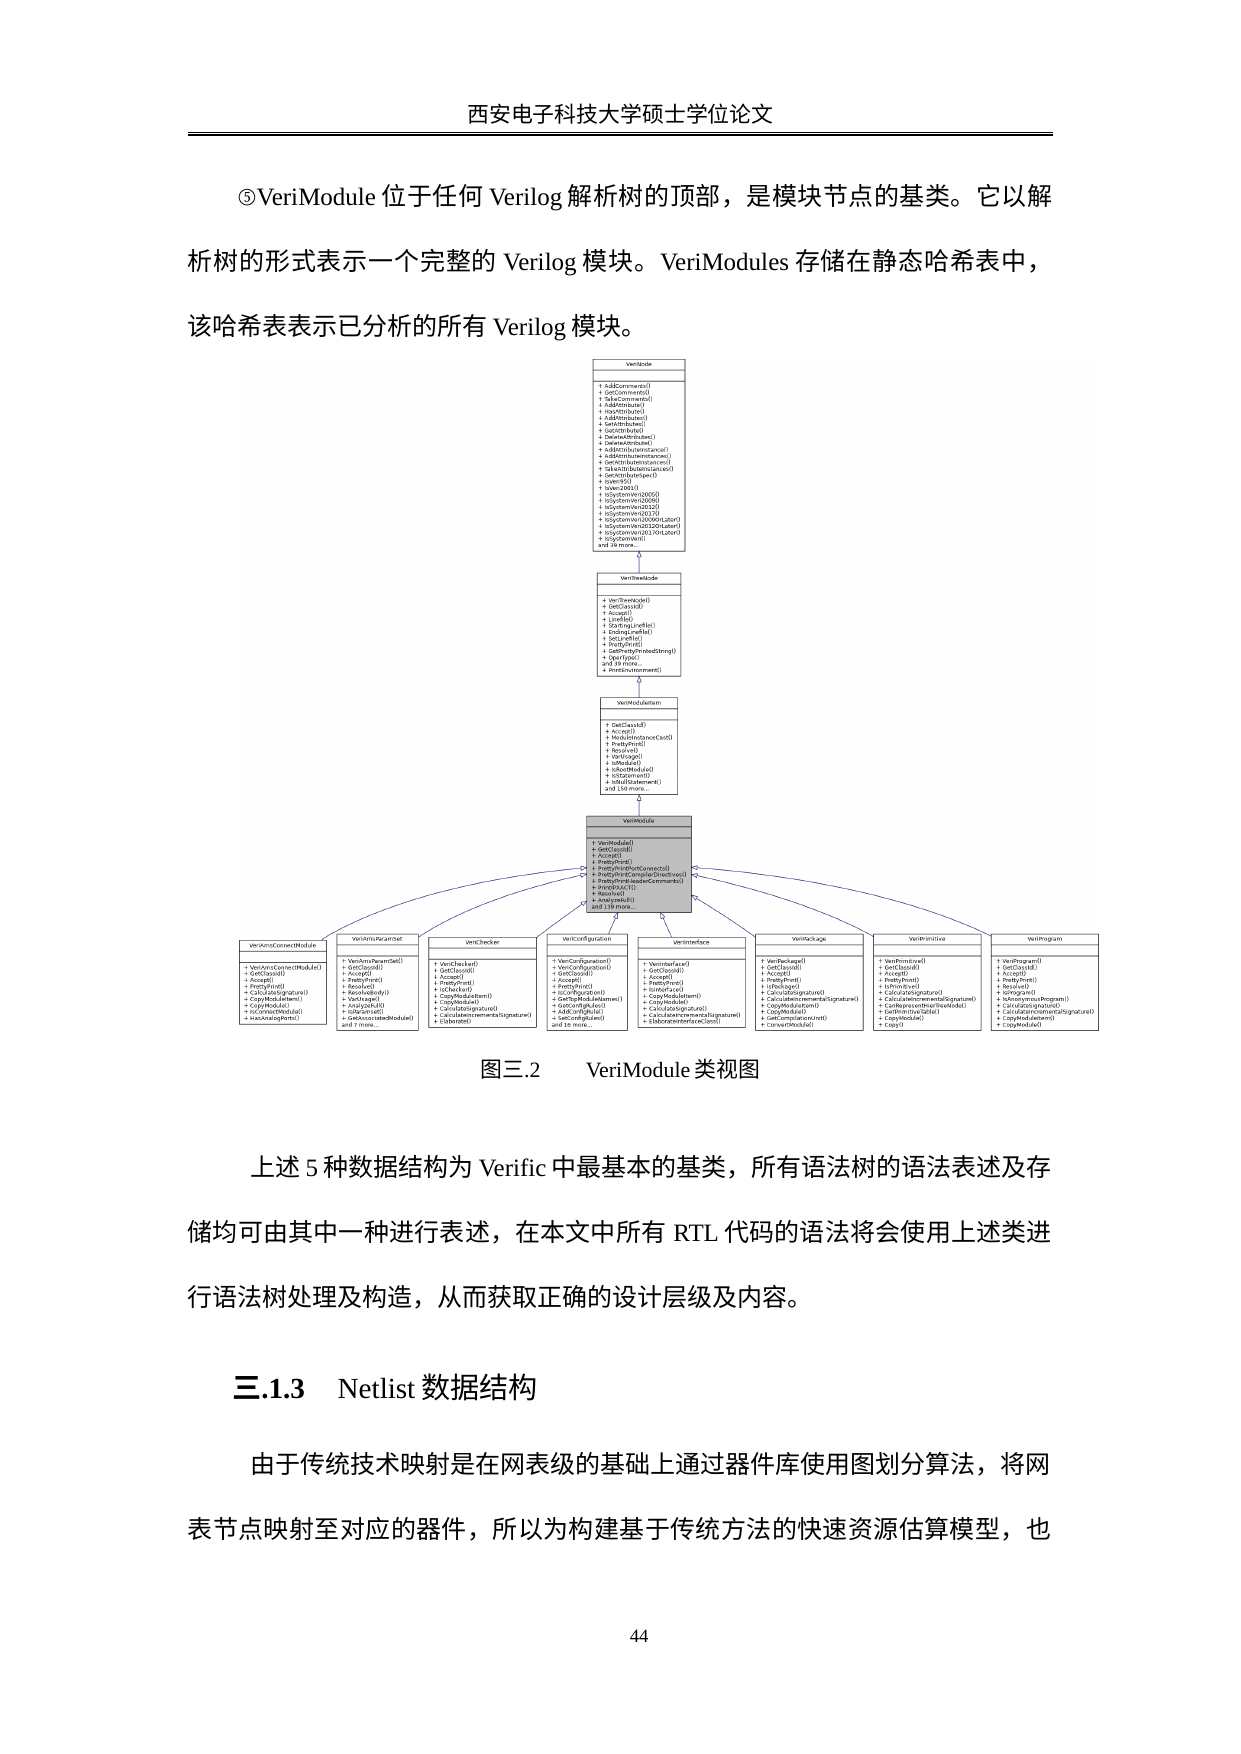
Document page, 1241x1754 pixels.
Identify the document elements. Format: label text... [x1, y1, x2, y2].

picture [237, 357, 1101, 1033]
text VeriModule类视图 [187, 1052, 1053, 1084]
text 上述5种数据结构为Verific中最基本的基类，所有语法树的语法表述及存储均可由其中一种进行表述，在本文中所有RTL代码的语法将会使用上述类进行语法树处理及构造，从而获取正确的设计层级及内容。 [187, 1133, 1053, 1328]
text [187, 1430, 1053, 1560]
text ⑤VeriModule位于任何Verilog解析树的顶部，是模块节点的基类。它以解析树的形式表示一个完整的Verilog模块。VeriModules存储在静态哈希表中，该哈希表表示已分析的所有Verilog模块。 [187, 162, 1053, 357]
subtitle Netlist数据结构 [232, 1353, 1053, 1418]
